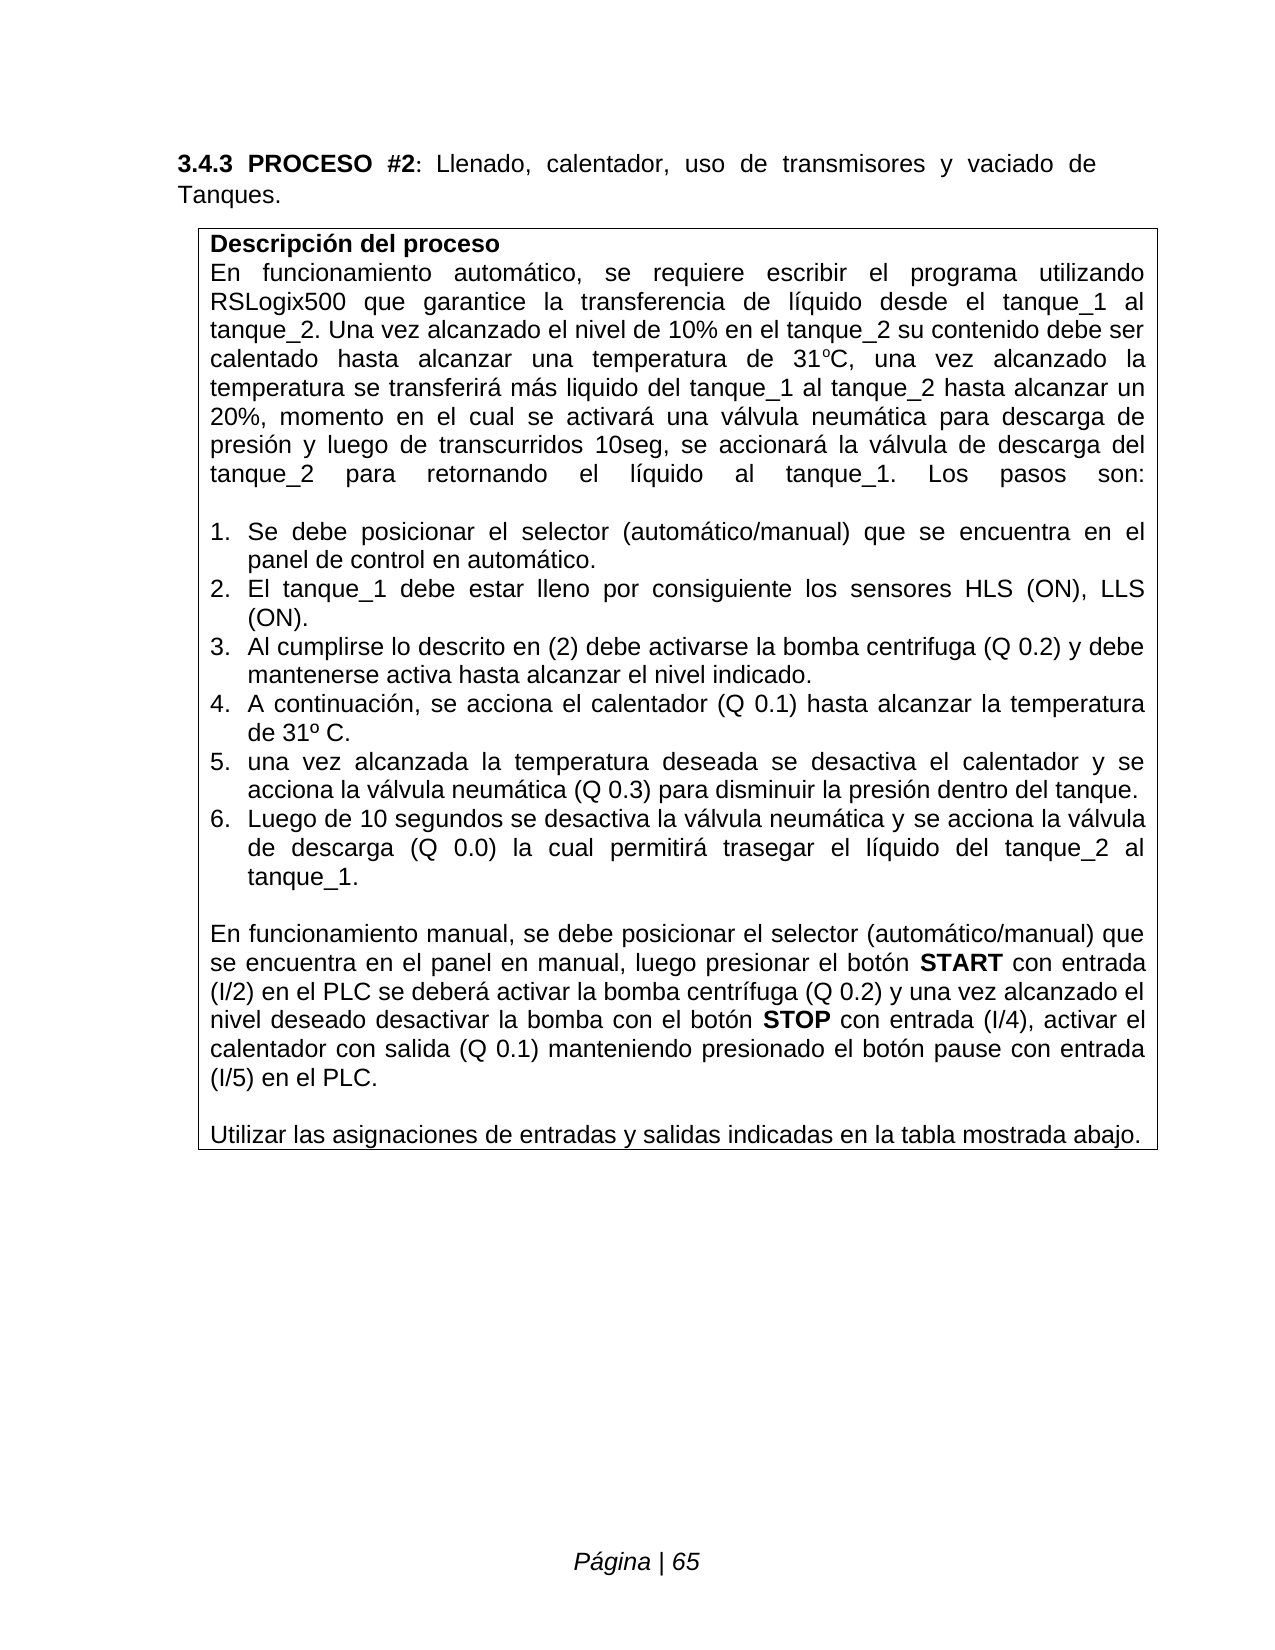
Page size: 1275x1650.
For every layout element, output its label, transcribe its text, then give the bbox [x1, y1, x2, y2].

list 3.4.3 PROCESO #2: Llenado, calentador, uso de transmisores y vaciado de Tanques. [177, 148, 1098, 209]
table_header Descripción del proceso En funcionamiento automático, se requiere escribir el programa utilizando RSLogix500 que garantice la transferencia de líquido desde el tanque_1 al tanque_2. Una vez alcanzado el nivel de 10% en el tanque_2 su contenido debe ser calentado hasta alcanzar una temperatura de 31oC, una vez alcanzado la temperatura se transferirá más liquido del tanque_1 al tanque_2 hasta alcanzar un 20%, momento en el cual se activará una válvula neumática para descarga de presión y luego de transcurridos 10seg, se accionará la válvula de descarga del tanque_2 para retornando el líquido al tanque_1. Los pasos son: Se debe posicionar el selector (automático/manual) que se encuentra en el panel de control en automático. El tanque_1 debe estar lleno por consiguiente los sensores HLS (ON), LLS (ON). Al cumplirse lo descrito en (2) debe activarse la bomba centrifuga (Q 0.2) y debe mantenerse activa hasta alcanzar el nivel indicado. A continuación, se acciona el calentador (Q 0.1) hasta alcanzar la temperatura de 31º C. una vez alcanzada la temperatura deseada se desactiva el calentador y se acciona la válvula neumática (Q 0.3) para disminuir la presión dentro del tanque. Luego de 10 segundos se desactiva la válvula neumática y se acciona la válvula de descarga (Q 0.0) la cual permitirá trasegar el líquido del tanque_2 al tanque_1. En funcionamiento manual, se debe posicionar el selector (automático/manual) que se encuentra en el panel en manual, luego presionar el botón START con entrada (I/2) en el PLC se deberá activar la bomba centrífuga (Q 0.2) y una vez alcanzado el nivel deseado desactivar la bomba con el botón STOP con entrada (I/4), activar el calentador con salida (Q 0.1) manteniendo presionado el botón pause con entrada (I/5) en el PLC. Utilizar las asignaciones de entradas y salidas indicadas en la tabla mostrada abajo. [199, 229, 1157, 1149]
